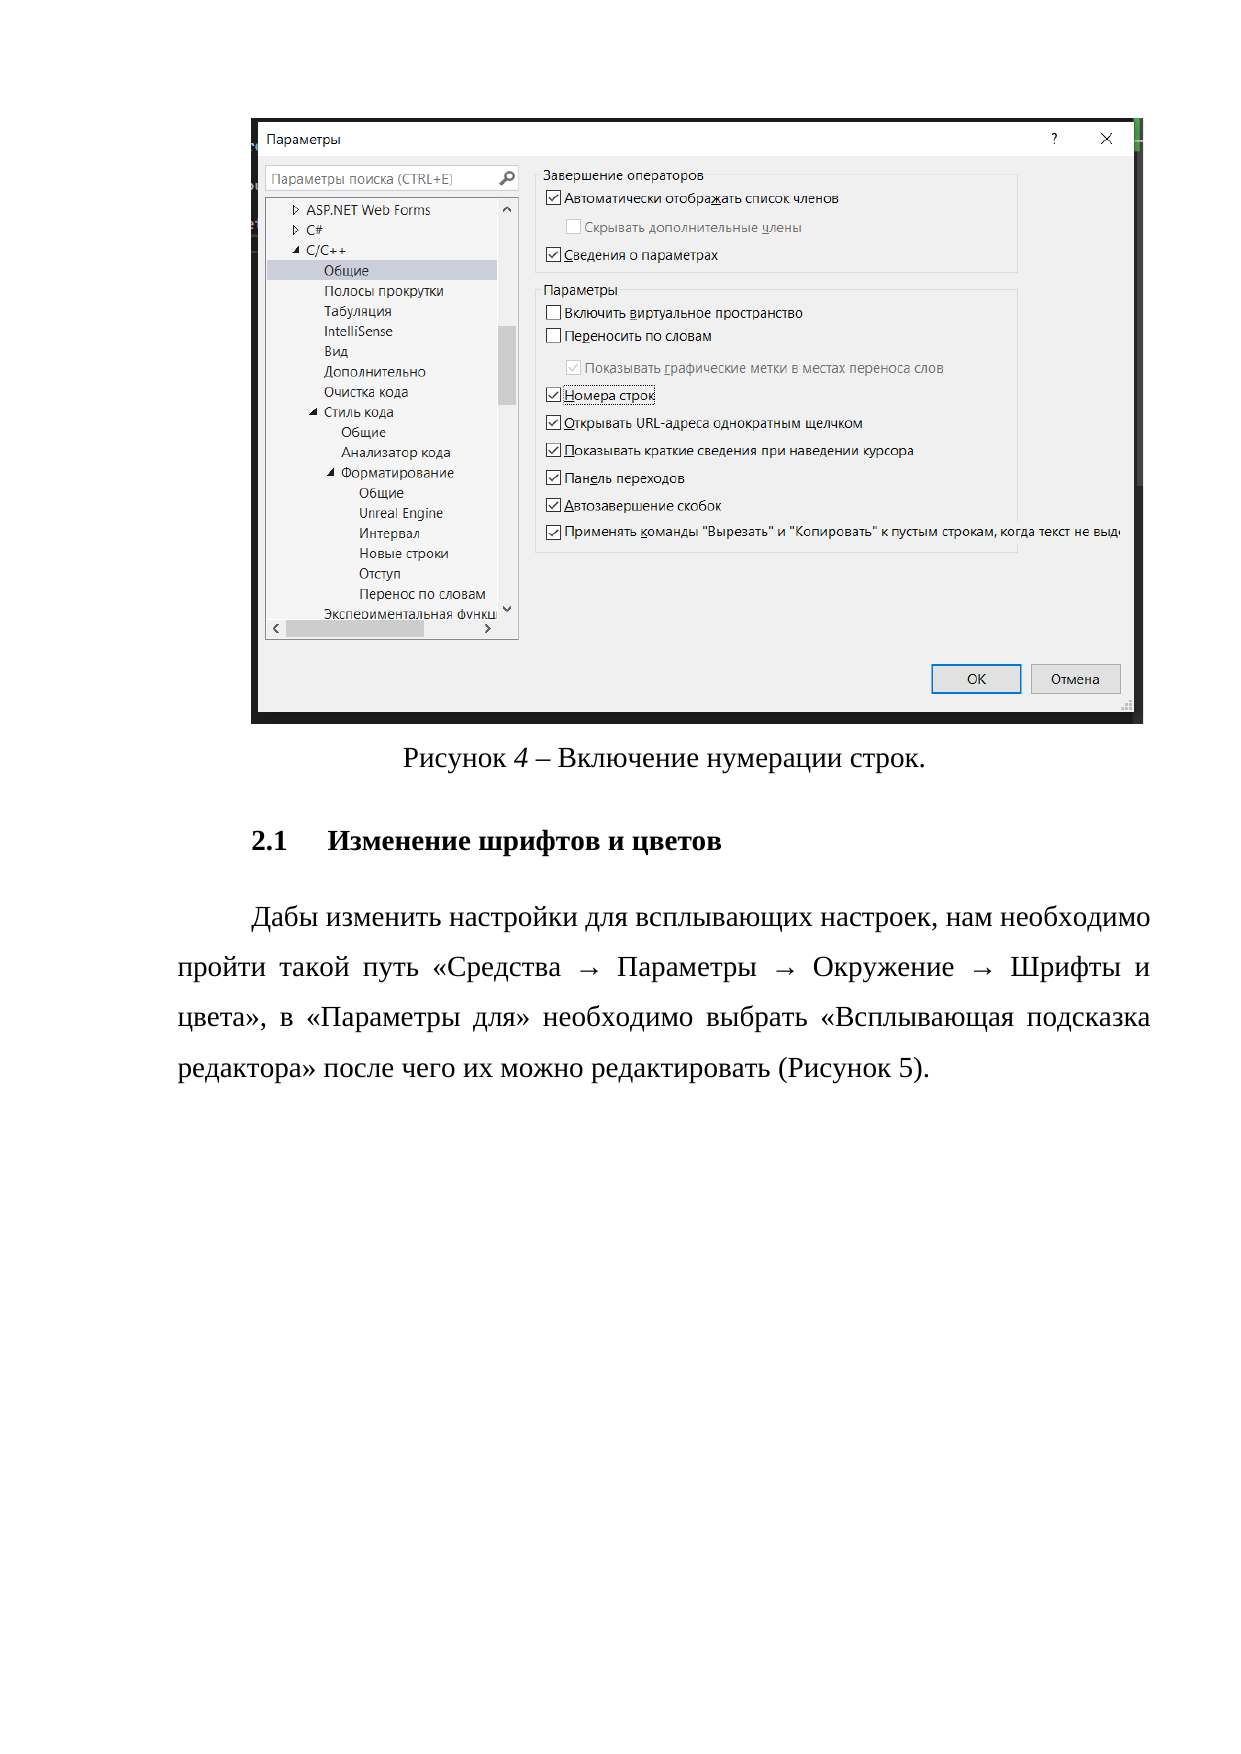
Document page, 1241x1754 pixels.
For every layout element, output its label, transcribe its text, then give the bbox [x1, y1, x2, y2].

list Изменение шрифтов и цветов [177, 823, 1152, 857]
text Дабы изменить настройки для всплывающих настроек, нам необходимо пройти такой путь «Средства → Параметры → Окружение → Шрифты и цвета», в «Параметры для» необходимо выбрать «Всплывающая подсказка редактора» после чего их можно редактировать (Рисунок 5). [177, 899, 1152, 1083]
picture [251, 118, 1144, 724]
text Рисунок 4 – Включение нумерации строк. [177, 740, 1152, 773]
